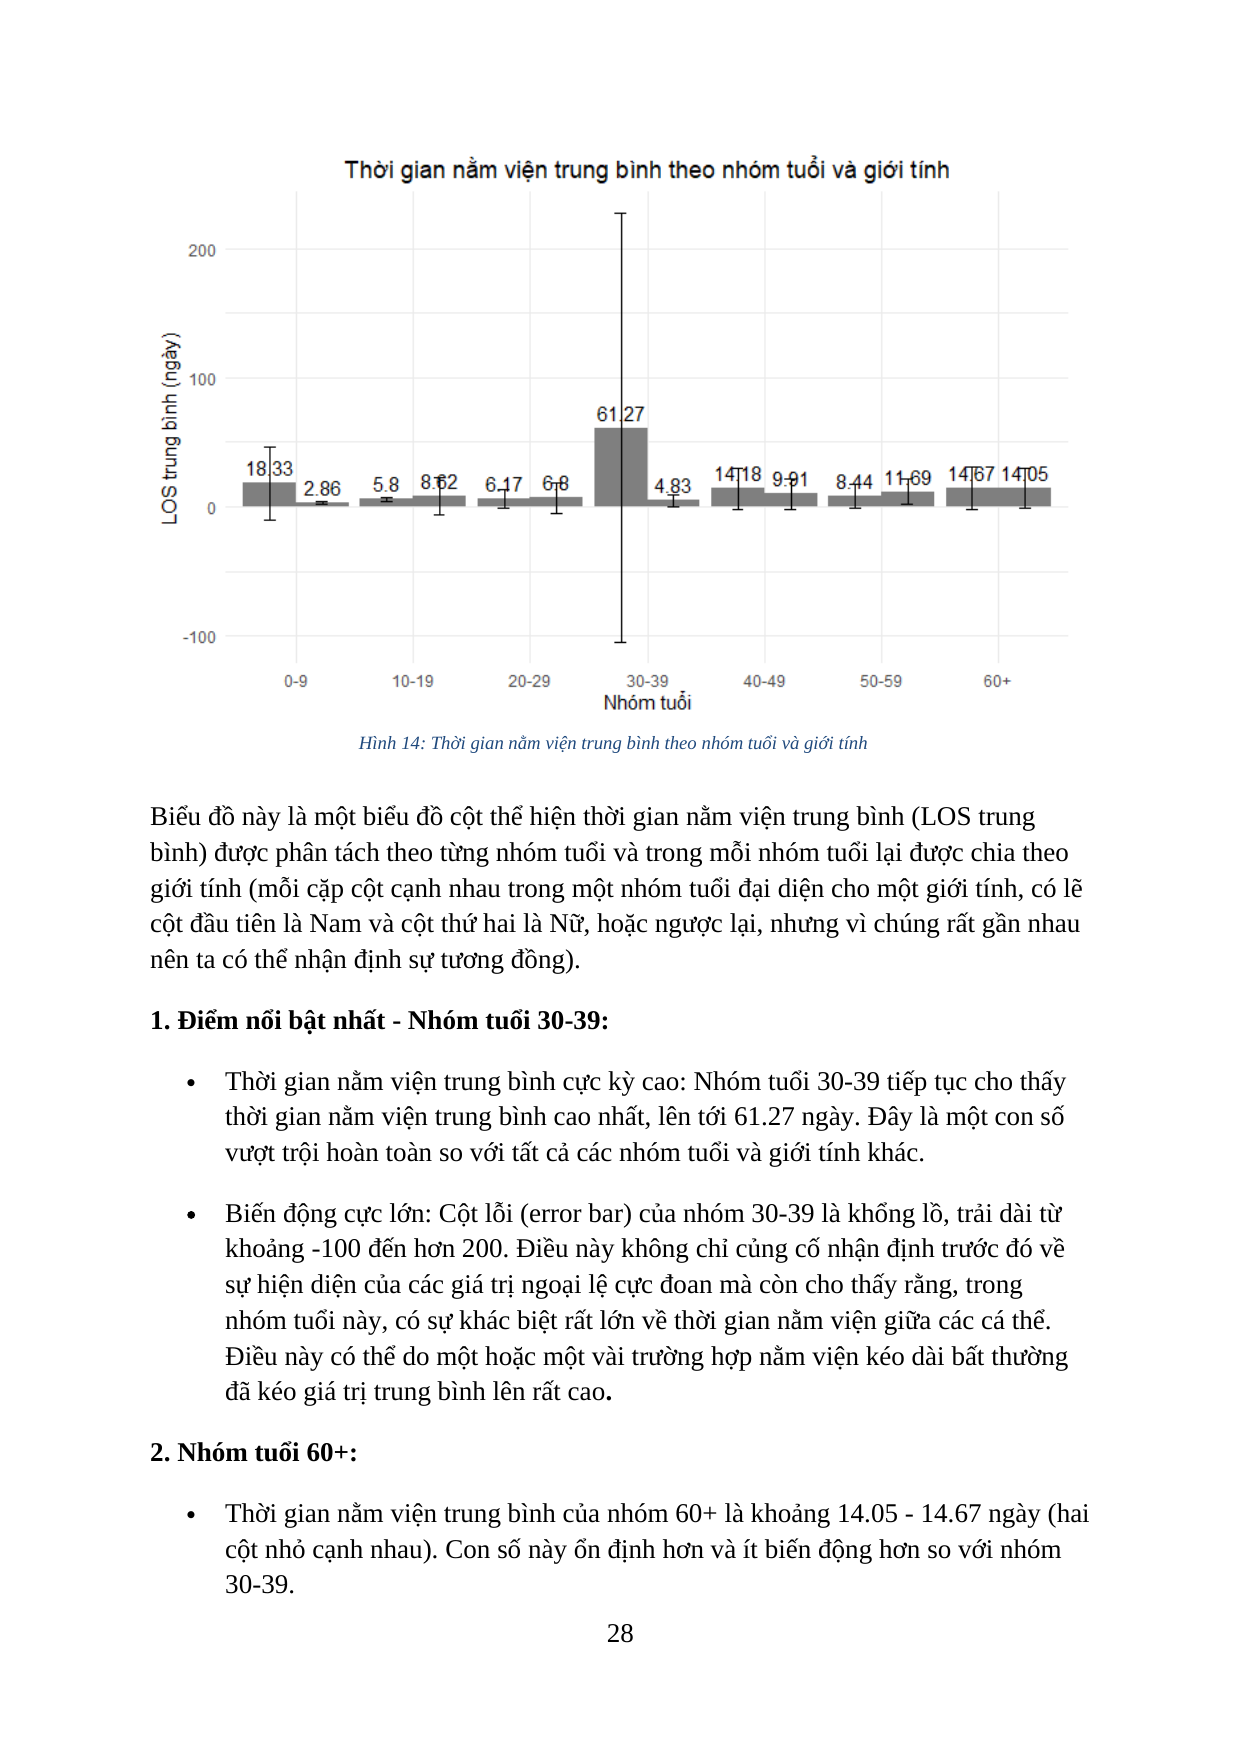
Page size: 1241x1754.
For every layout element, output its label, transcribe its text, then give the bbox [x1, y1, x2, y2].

list Thời gian nằm viện trung bình cực kỳ cao: Nhóm tuổi 30-39 tiếp tục cho thấy thời gian nằm viện trung bình cao nhất, lên tới 61.27 ngày. Đây là một con số vượt trội hoàn toàn so với tất cả các nhóm tuổi và giới tính khác. [187, 1065, 1090, 1167]
text Biểu đồ này là một biểu đồ cột thể hiện thời gian nằm viện trung bình (LOS trung bình) được phân tách theo từng nhóm tuổi và trong mỗi nhóm tuổi lại được chia theo giới tính (mỗi cặp cột cạnh nhau trong một nhóm tuổi đại diện cho một giới tính, có lẽ cột đầu tiên là Nam và cột thứ hai là Nữ, hoặc ngược lại, nhưng vì chúng rất gần nhau nên ta có thể nhận định sự tương đồng). [150, 800, 1090, 974]
text 2. Nhóm tuổi 60+: [150, 1436, 1090, 1467]
picture [150, 150, 1075, 718]
list Thời gian nằm viện trung bình của nhóm 60+ là khoảng 14.05 - 14.67 ngày (hai cột nhỏ cạnh nhau). Con số này ổn định hơn và ít biến động hơn so với nhóm 30-39. [187, 1497, 1090, 1599]
text 1. Điểm nổi bật nhất - Nhóm tuổi 30-39: [150, 1004, 1090, 1035]
list Biến động cực lớn: Cột lỗi (error bar) của nhóm 30-39 là khổng lồ, trải dài từ khoảng -100 đến hơn 200. Điều này không chỉ củng cố nhận định trước đó về sự hiện diện của các giá trị ngoại lệ cực đoan mà còn cho thấy rằng, trong nhóm tuổi này, có sự khác biệt rất lớn về thời gian nằm viện giữa các cá thể. Điều này có thể do một hoặc một vài trường hợp nằm viện kéo dài bất thường đã kéo giá trị trung bình lên rất cao. [187, 1197, 1090, 1407]
